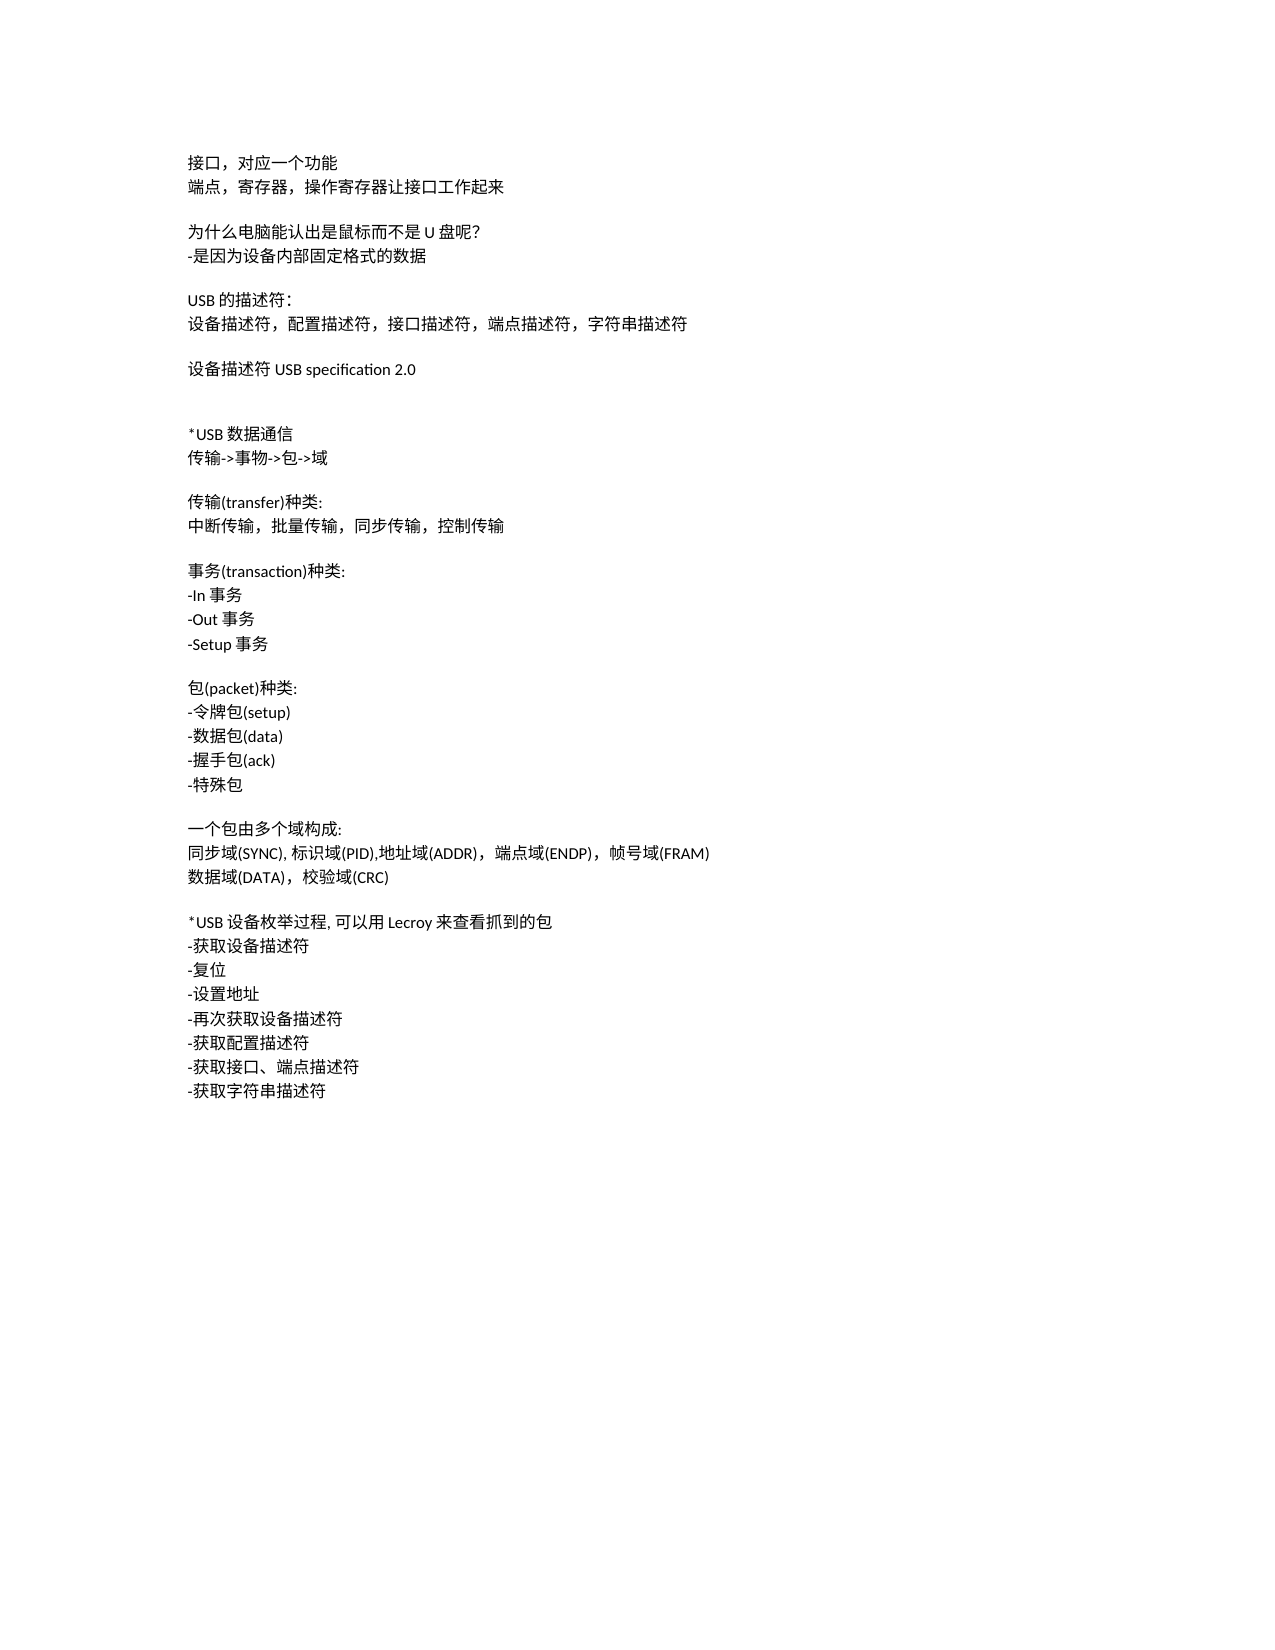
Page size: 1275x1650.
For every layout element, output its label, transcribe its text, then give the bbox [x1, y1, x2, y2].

text -In事务 [187, 582, 1087, 606]
text 数据域(DATA)，校验域(CRC) [187, 864, 1087, 889]
text -获取接口、端点描述符 [187, 1054, 1087, 1078]
text 设备描述符 USB specification 2.0 [187, 356, 1087, 380]
text -再次获取设备描述符 [187, 1006, 1087, 1030]
text -Out事务 [187, 606, 1087, 631]
text 设备描述符，配置描述符，接口描述符，端点描述符，字符串描述符 [187, 311, 1087, 336]
text -特殊包 [187, 772, 1087, 796]
text 传输(transfer)种类: [187, 489, 1087, 513]
text 接口，对应一个功能 [187, 150, 1087, 174]
text 为什么电脑能认出是鼠标而不是U盘呢？ [187, 219, 1087, 243]
text -令牌包(setup) [187, 699, 1087, 723]
text -获取配置描述符 [187, 1030, 1087, 1054]
text -获取设备描述符 [187, 933, 1087, 957]
text -数据包(data) [187, 723, 1087, 747]
text 一个包由多个域构成: [187, 816, 1087, 840]
text 同步域(SYNC), 标识域(PID),地址域(ADDR)，端点域(ENDP)，帧号域(FRAM) [187, 840, 1087, 864]
text USB的描述符： [187, 287, 1087, 311]
text *USB设备枚举过程, 可以用Lecroy来查看抓到的包 [187, 909, 1087, 933]
text 端点，寄存器，操作寄存器让接口工作起来 [187, 174, 1087, 198]
text 事务(transaction)种类: [187, 558, 1087, 582]
text 传输->事物->包->域 [187, 445, 1087, 469]
text -设置地址 [187, 981, 1087, 1006]
text 中断传输，批量传输，同步传输，控制传输 [187, 513, 1087, 538]
text -Setup事务 [187, 631, 1087, 655]
text *USB数据通信 [187, 421, 1087, 445]
text -复位 [187, 957, 1087, 981]
text -获取字符串描述符 [187, 1078, 1087, 1102]
text 包(packet)种类: [187, 675, 1087, 699]
text -握手包(ack) [187, 747, 1087, 772]
text -是因为设备内部固定格式的数据 [187, 243, 1087, 267]
